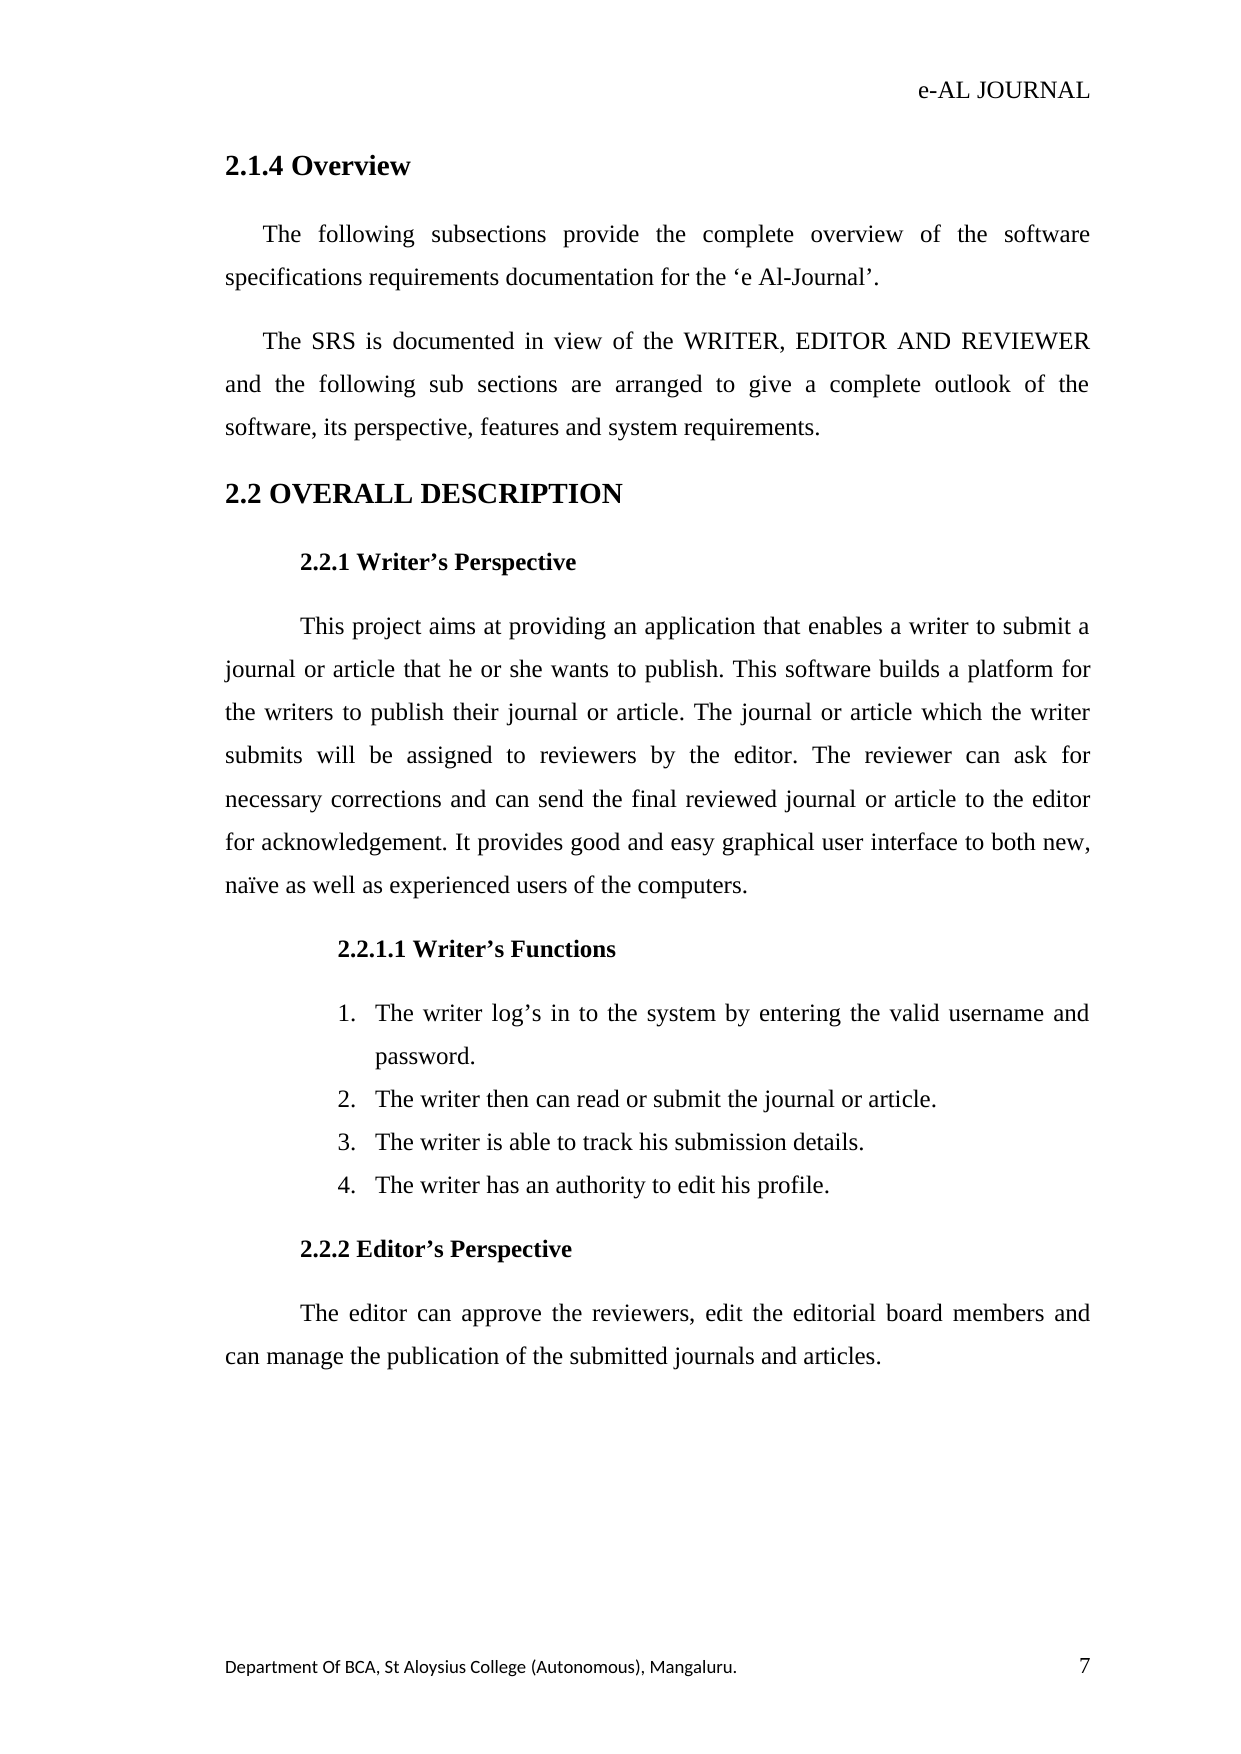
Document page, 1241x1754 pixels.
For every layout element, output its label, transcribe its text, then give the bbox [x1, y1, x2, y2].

text This project aims at providing an application that enables a writer to submit a journal or article that he or she wants to publish. This software builds a platform for the writers to publish their journal or article. The journal or article which the writer submits will be assigned to reviewers by the editor. The reviewer can ask for necessary corrections and can send the final reviewed journal or article to the editor for acknowledgement. It provides good and easy graphical user interface to both new, naïve as well as experienced users of the computers. [225, 611, 1091, 899]
list The writer has an authority to edit his profile. [337, 1171, 1103, 1199]
text The following subsections provide the complete overview of the software specifications requirements documentation for the ‘e Al-Journal’. [225, 219, 1090, 291]
subtitle Editor’s Perspective [300, 1234, 1103, 1263]
list The writer log’s in to the system by entering the valid username and password. [337, 998, 1090, 1070]
list The writer then can read or submit the journal or article. [337, 1084, 1103, 1113]
subtitle 2.2.1.1 Writer’s Functions [337, 934, 1103, 963]
subtitle Overview [225, 148, 1103, 182]
subtitle OVERALL DESCRIPTION [225, 477, 1103, 510]
text The SRS is documented in view of the WRITER, EDITOR AND REVIEWER and the following sub sections are arranged to give a complete outlook of the software, its perspective, features and system requirements. [225, 326, 1091, 441]
subtitle Writer’s Perspective [300, 547, 1103, 576]
text The editor can approve the reviewers, edit the editorial board members and can manage the publication of the submitted journals and articles. [225, 1298, 1090, 1370]
list The writer is able to track his submission details. [337, 1127, 1103, 1156]
